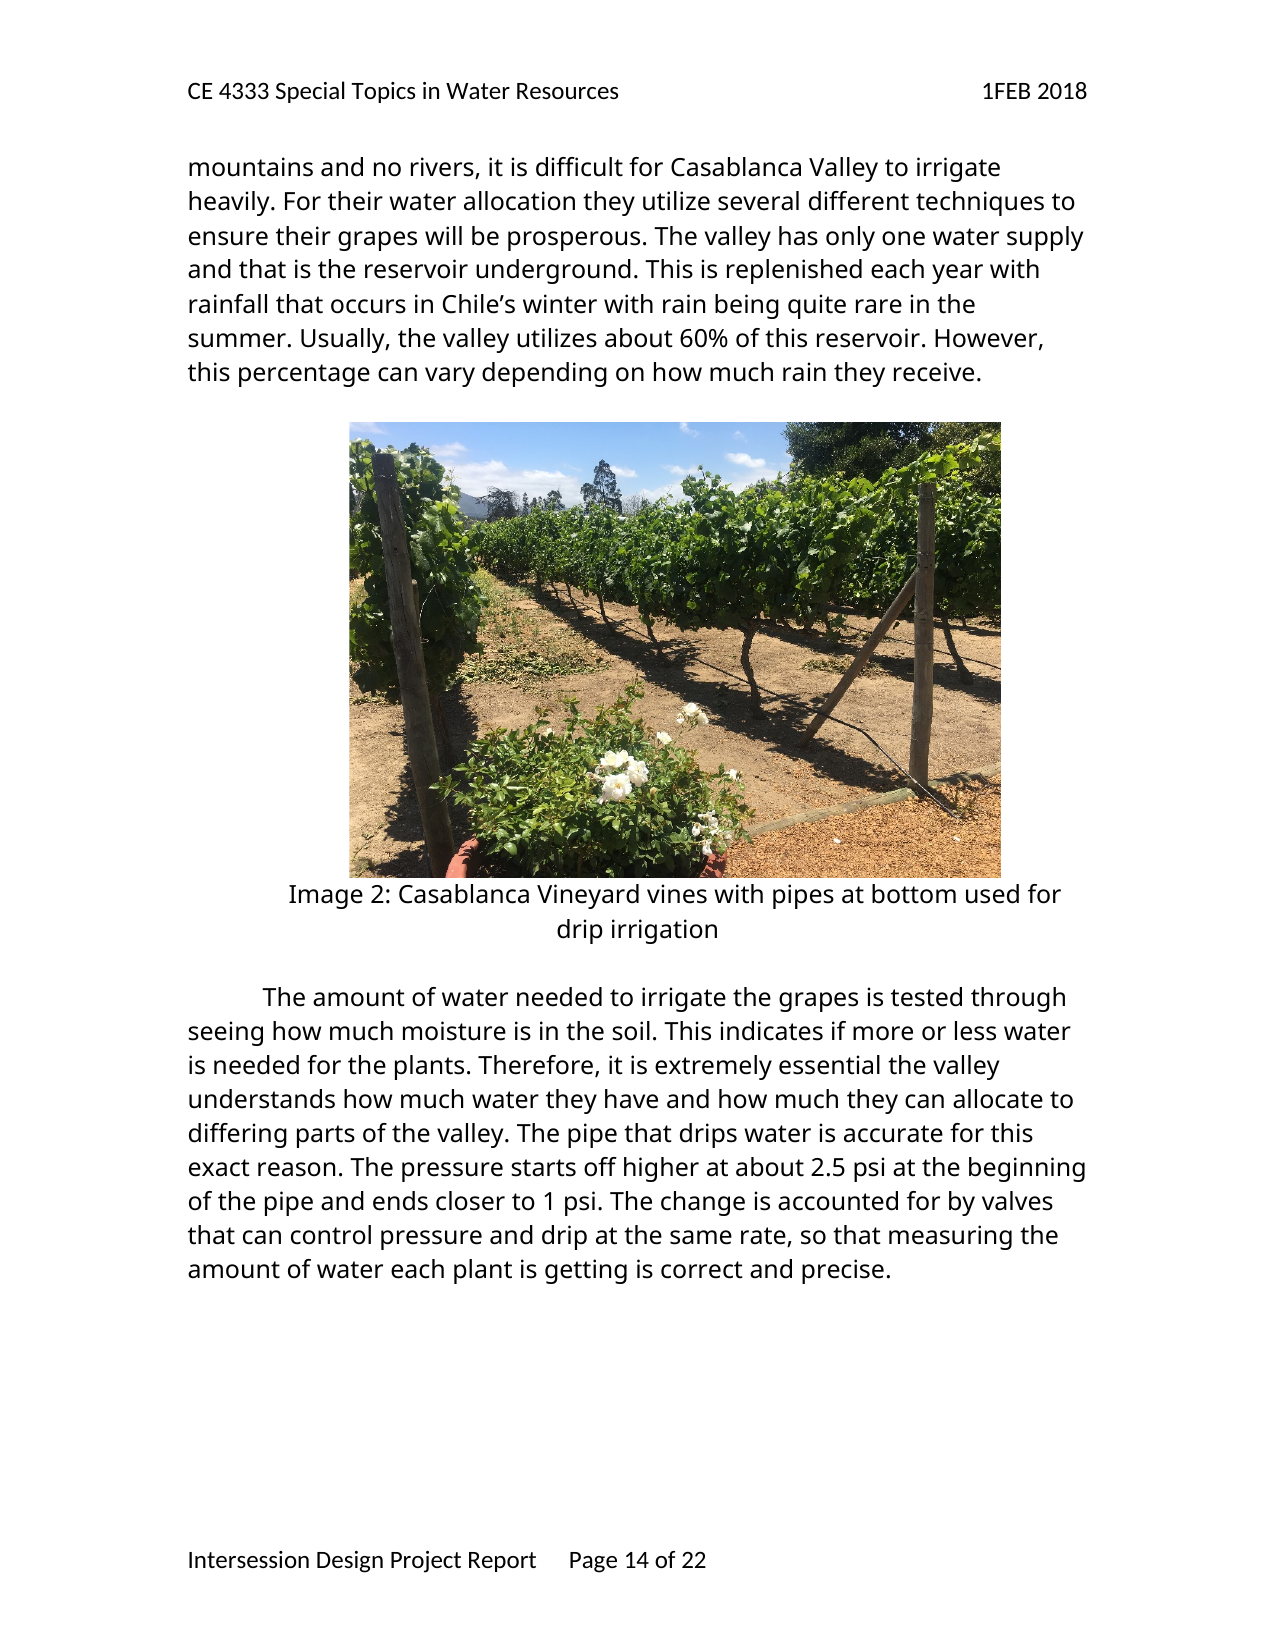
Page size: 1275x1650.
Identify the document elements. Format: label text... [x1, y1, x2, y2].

text The amount of water needed to irrigate the grapes is tested through seeing how much moisture is in the soil. This indicates if more or less water is needed for the plants. Therefore, it is extremely essential the valley understands how much water they have and how much they can allocate to differing parts of the valley. The pipe that drips water is accurate for this exact reason. The pressure starts off higher at about 2.5 psi at the beginning of the pipe and ends closer to 1 psi. The change is accounted for by valves that can control pressure and drip at the same rate, so that measuring the amount of water each plant is getting is correct and precise. [187, 979, 1087, 1286]
text Image 2: Casablanca Vineyard vines with pipes at bottom used for drip irrigation [187, 877, 1087, 945]
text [187, 150, 1087, 388]
picture [349, 422, 1001, 878]
